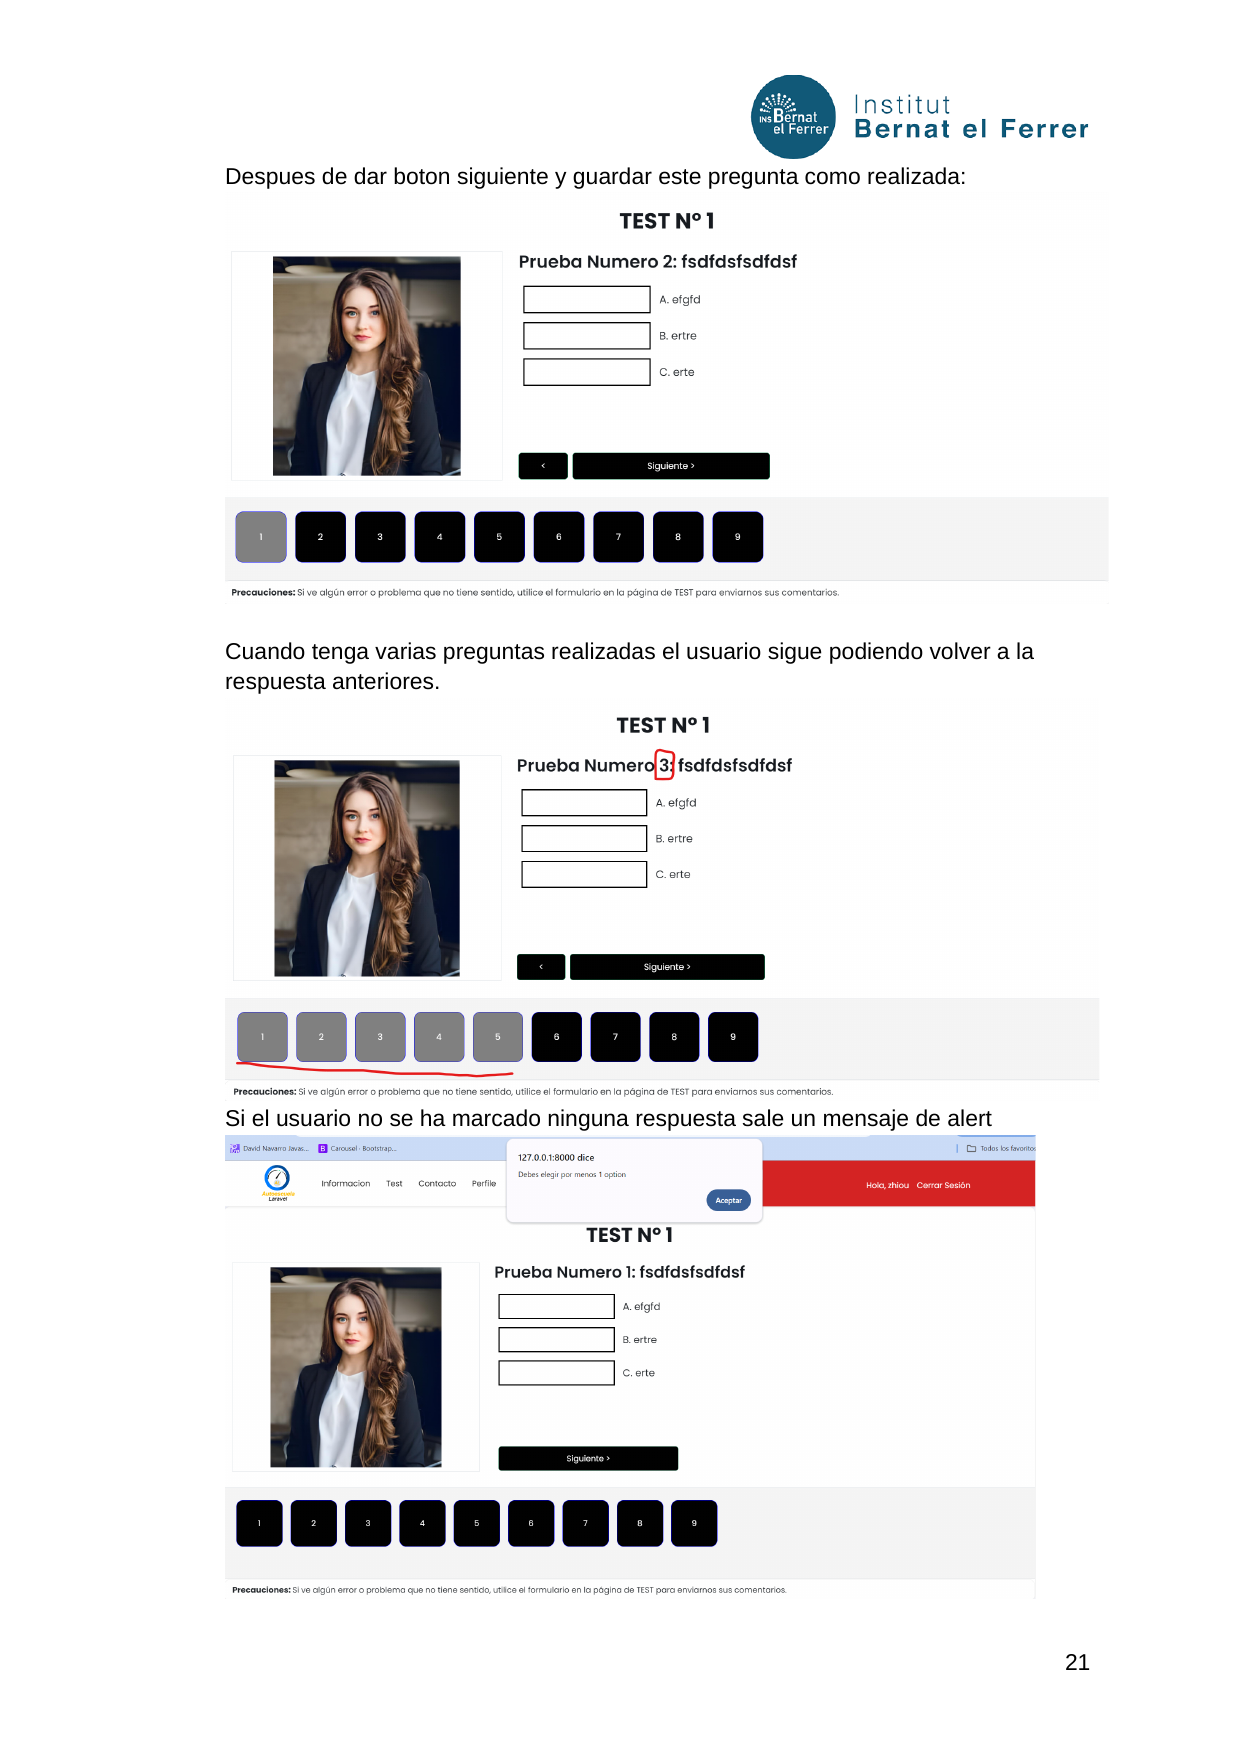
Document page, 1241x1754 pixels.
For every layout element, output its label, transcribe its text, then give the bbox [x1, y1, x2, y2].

text Cuando tenga varias preguntas realizadas el usuario sigue podiendo volver a la respuesta anteriores. [225, 638, 1090, 695]
picture [750, 75, 1089, 159]
picture [225, 192, 1109, 604]
text Despues de dar boton siguiente y guardar este pregunta como realizada: [225, 163, 1090, 189]
text Si el usuario no se ha marcado ninguna respuesta sale un mensaje de alert [225, 1105, 1090, 1131]
picture [225, 698, 1100, 1101]
picture [225, 1135, 1036, 1599]
